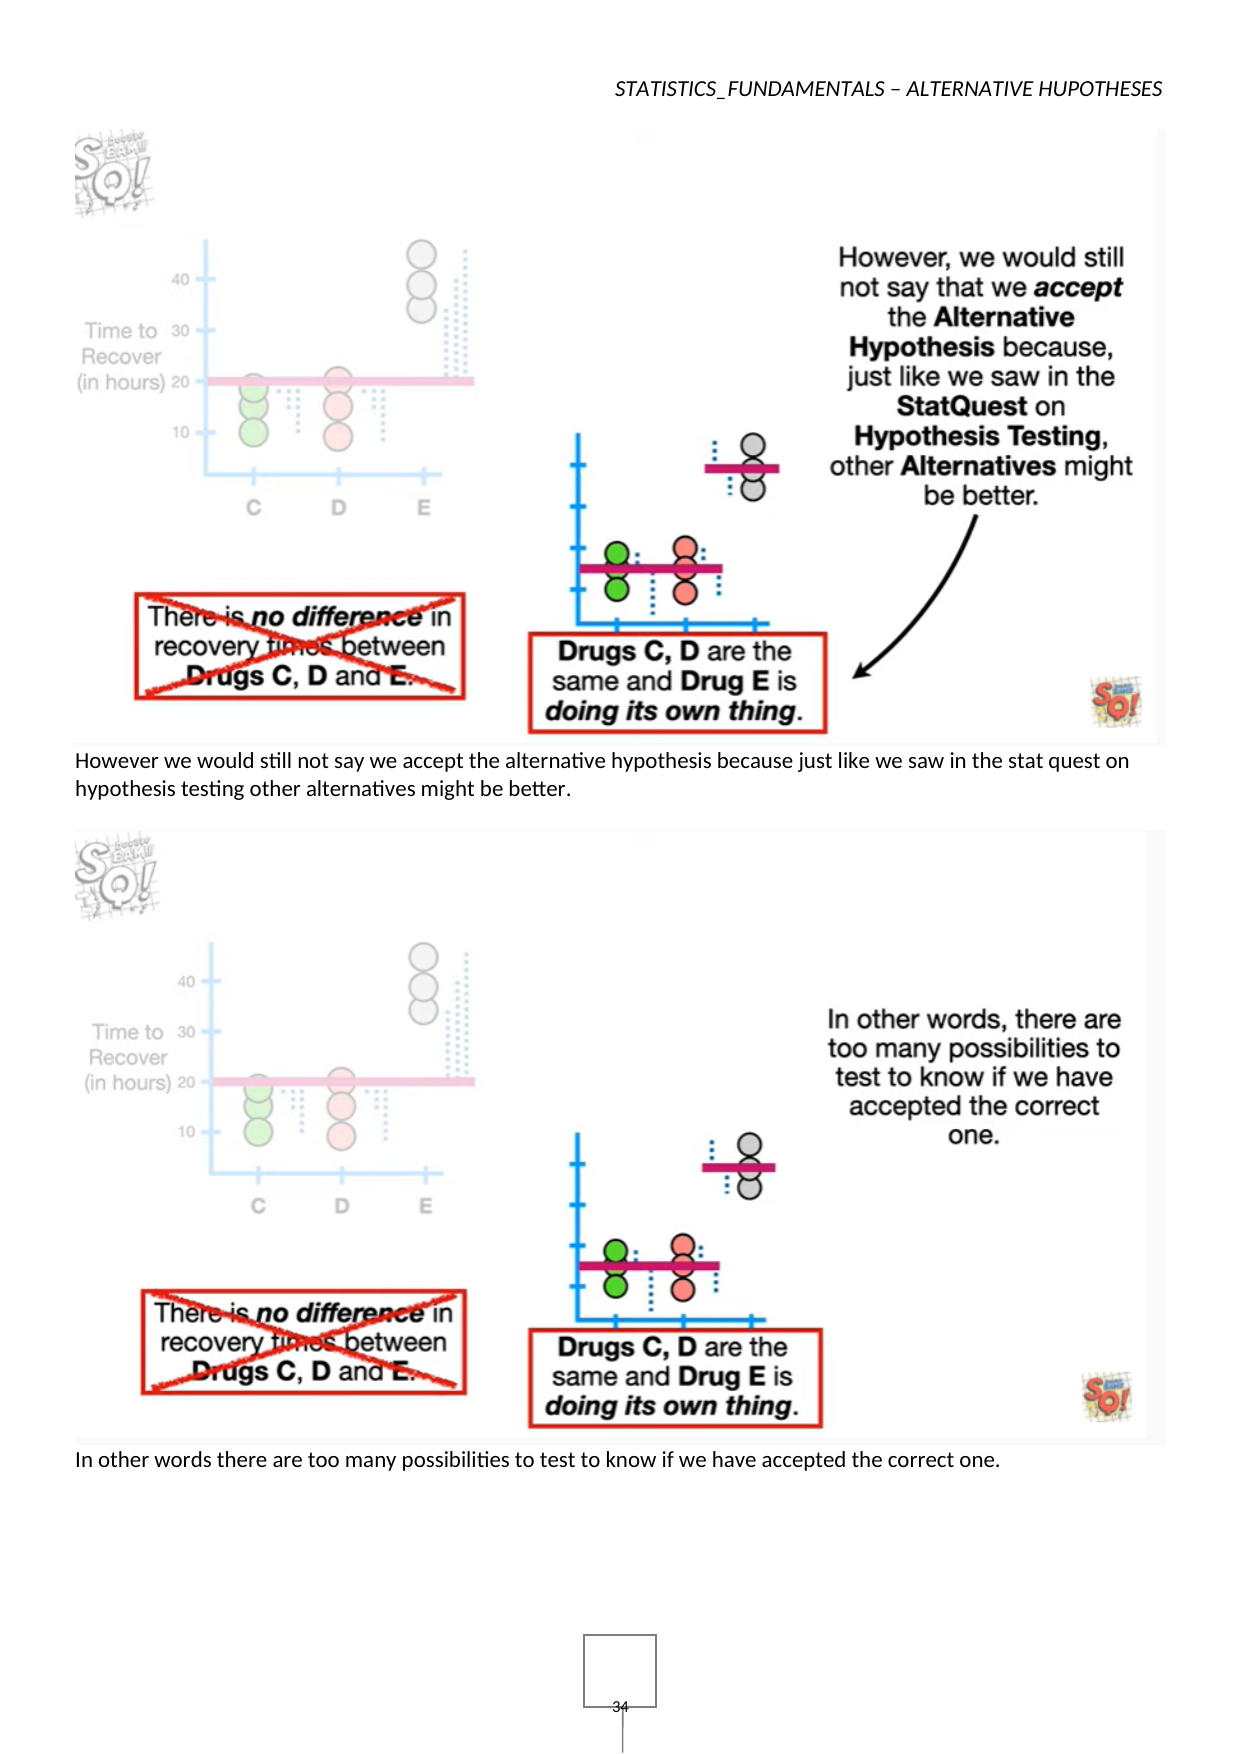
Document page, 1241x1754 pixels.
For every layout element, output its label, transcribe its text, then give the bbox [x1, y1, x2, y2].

picture [75, 830, 1166, 1445]
text However we would still not say we accept the alternative hypothesis because just like we saw in the stat quest on hypothesis testing other alternatives might be better. [75, 747, 1165, 802]
text In other words there are too many possibilities to test to know if we have accepted the correct one. [75, 1445, 1165, 1473]
picture [75, 129, 1166, 747]
